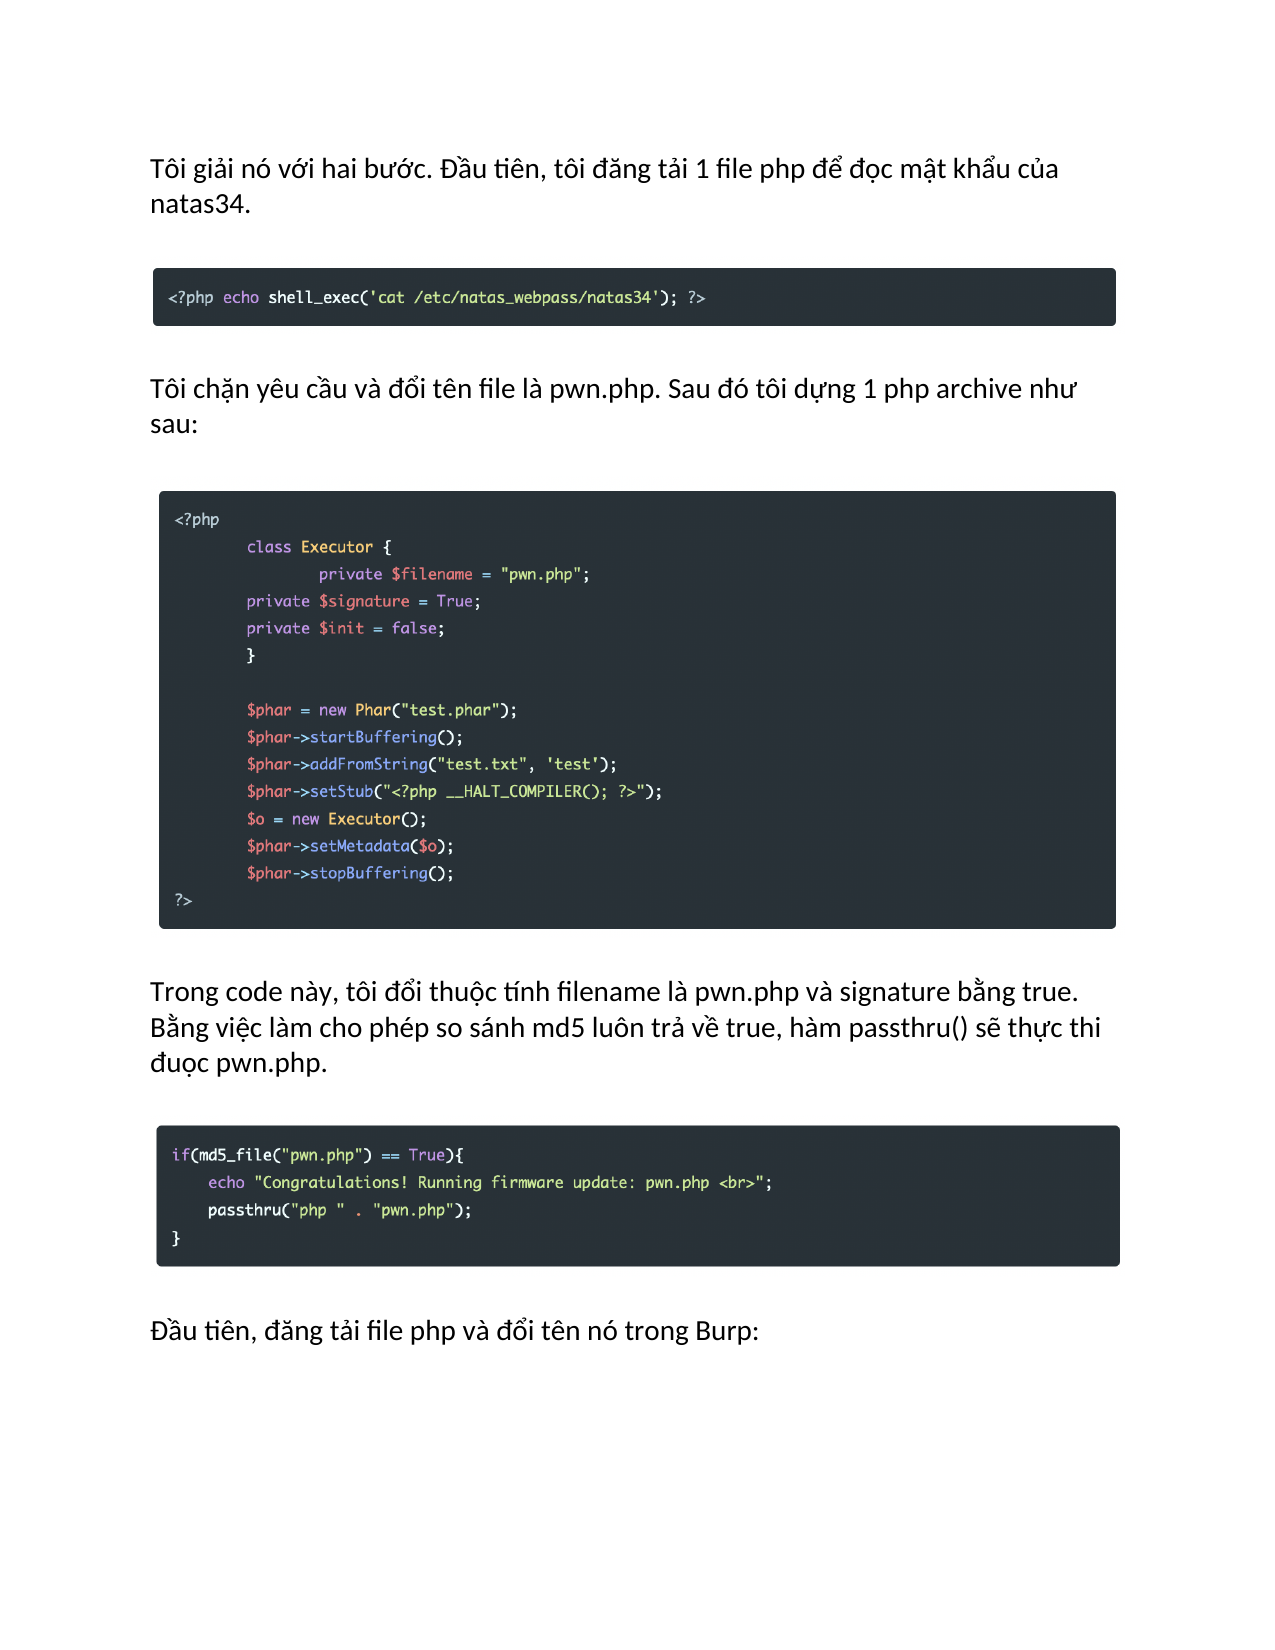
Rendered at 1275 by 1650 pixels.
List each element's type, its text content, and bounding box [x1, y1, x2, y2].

text Tôi chặn yêu cầu và đổi tên file là pwn.php. Sau đó tôi dựng 1 php archive như sau: [150, 370, 1124, 441]
text Trong code này, tôi đổi thuộc tính filename là pwn.php và signature bằng true. Bằng việc làm cho phép so sánh md5 luôn trả về true, hàm passthru() sẽ thực thi đuọc pwn.php. [150, 973, 1124, 1080]
picture [150, 476, 1125, 938]
picture [150, 256, 1125, 334]
picture [150, 1115, 1125, 1277]
text Tôi giải nó với hai bước. Đầu tiên, tôi đăng tải 1 file php để đọc mật khẩu của natas34. [150, 150, 1124, 221]
text Đầu tiên, đăng tải file php và đổi tên nó trong Burp: [150, 1312, 1124, 1348]
